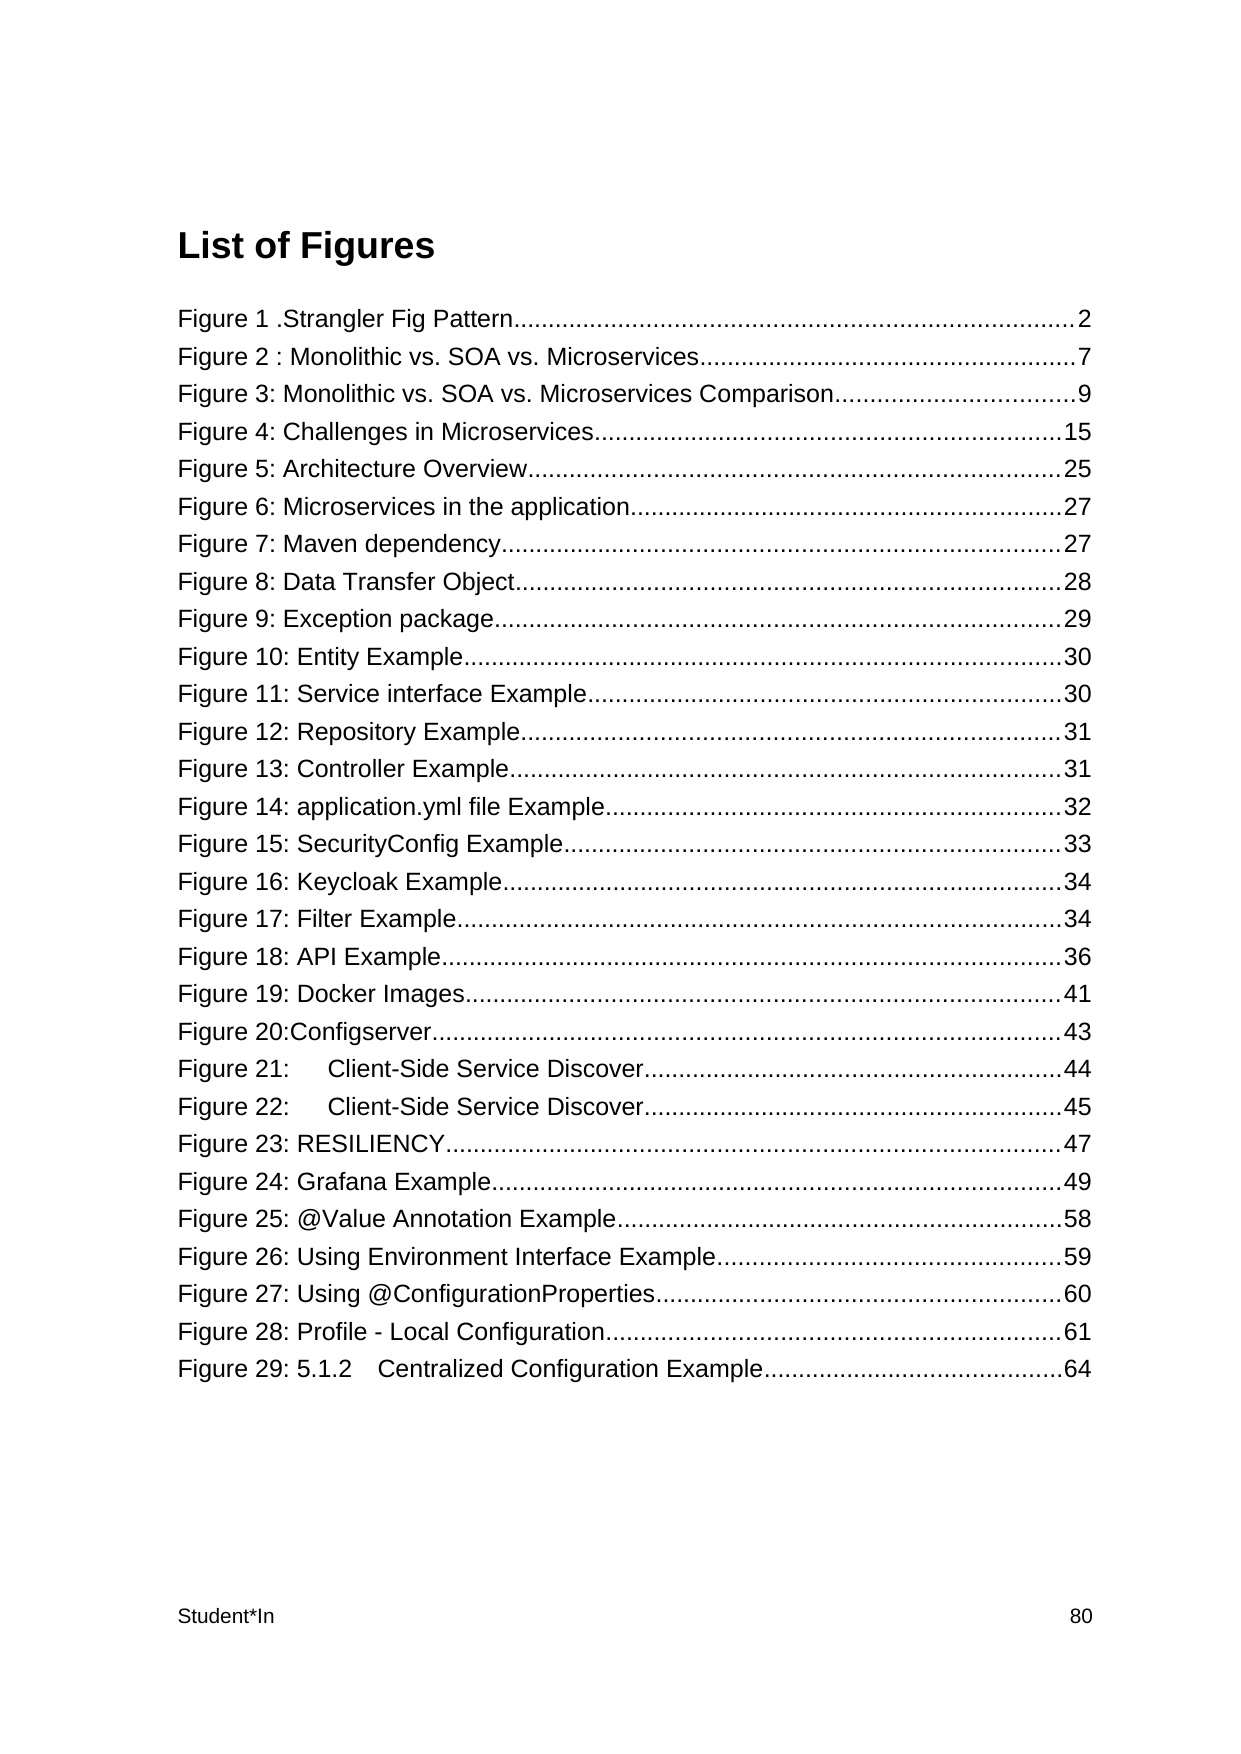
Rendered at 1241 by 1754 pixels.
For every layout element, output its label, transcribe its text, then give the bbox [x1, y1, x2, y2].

text Figure 27: Using @ConfigurationProperties 60 [177, 1279, 1092, 1308]
text Figure 22: Client-Side Service Discover 45 [177, 1091, 1092, 1121]
text Figure 6: Microservices in the application 27 [177, 491, 1092, 521]
text Figure 26: Using Environment Interface Example 59 [177, 1241, 1092, 1271]
text Figure 2 : Monolithic vs. SOA vs. Microservices 7 [177, 341, 1092, 371]
text Figure 13: Controller Example 31 [177, 754, 1092, 783]
text Figure 4: Challenges in Microservices 15 [177, 416, 1092, 446]
text Figure 24: Grafana Example 49 [177, 1166, 1092, 1196]
text Figure 28: Profile - Local Configuration 61 [177, 1316, 1092, 1346]
text Figure 9: Exception package 29 [177, 604, 1092, 633]
text Figure 16: Keycloak Example 34 [177, 866, 1092, 896]
text Figure 7: Maven dependency 27 [177, 529, 1092, 558]
text Figure 19: Docker Images 41 [177, 979, 1092, 1008]
text Figure 11: Service interface Example 30 [177, 679, 1092, 708]
text Figure 12: Repository Example 31 [177, 716, 1092, 746]
text Figure 18: API Example 36 [177, 941, 1092, 971]
text Figure 29: 5.1.2 Centralized Configuration Example 64 [177, 1354, 1092, 1383]
text Figure 17: Filter Example 34 [177, 904, 1092, 933]
text Figure 15: SecurityConfig Example 33 [177, 829, 1092, 858]
text Figure 23: RESILIENCY 47 [177, 1129, 1092, 1158]
text Figure 5: Architecture Overview 25 [177, 454, 1092, 483]
text Figure 14: application.yml file Example 32 [177, 791, 1092, 821]
text Figure 20:Configserver 43 [177, 1016, 1092, 1046]
text Figure 10: Entity Example 30 [177, 641, 1092, 671]
text Figure 25: @Value Annotation Example 58 [177, 1204, 1092, 1233]
text List of Figures [177, 217, 1092, 267]
text Figure 21: Client-Side Service Discover 44 [177, 1054, 1092, 1083]
text Figure 3: Monolithic vs. SOA vs. Microservices Comparison 9 [177, 379, 1092, 408]
text Figure 8: Data Transfer Object 28 [177, 566, 1092, 596]
text Figure 1 .Strangler Fig Pattern 2 [177, 304, 1092, 333]
